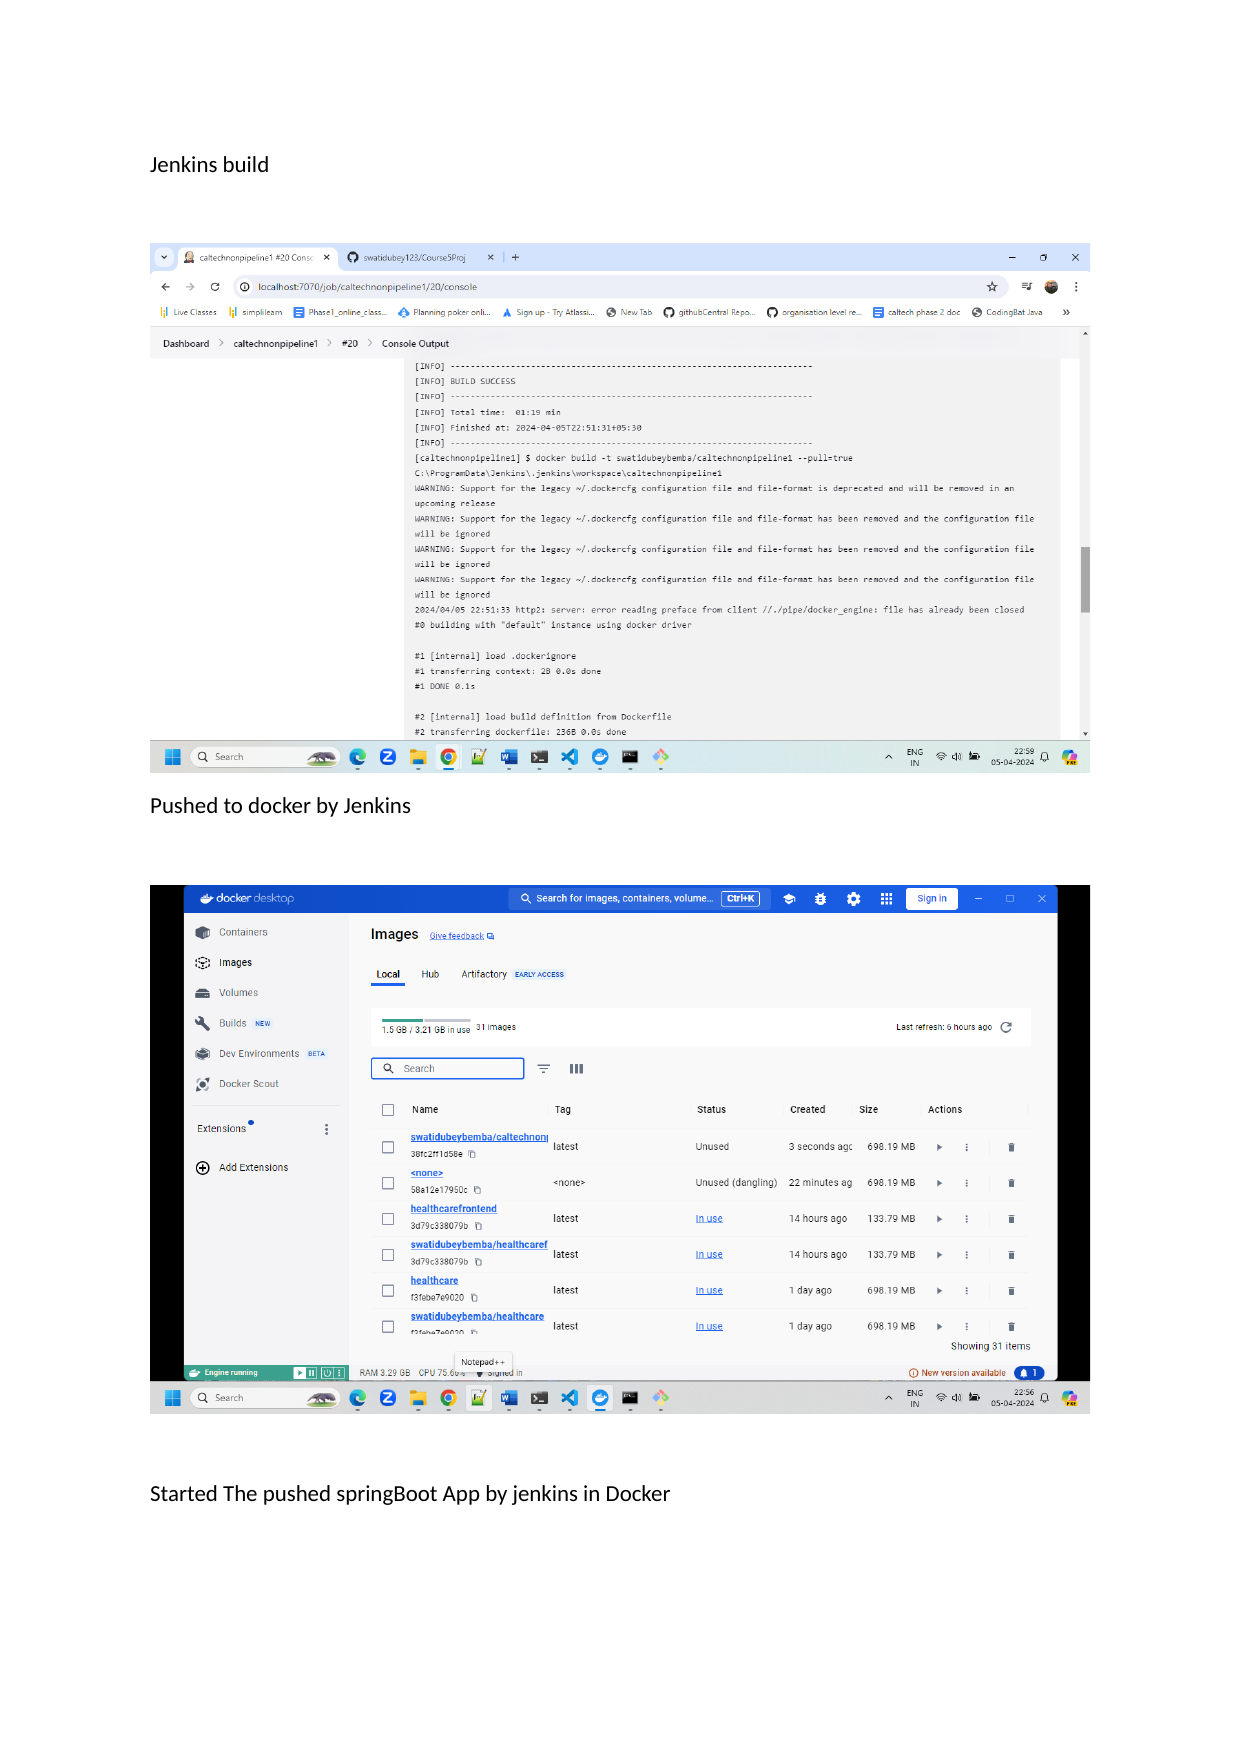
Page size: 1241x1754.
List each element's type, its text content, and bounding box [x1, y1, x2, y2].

text Started The pushed springBoot App by jenkins in Docker [150, 1479, 1090, 1507]
text Jenkins build [150, 150, 1090, 178]
text Pushed to docker by Jenkins [150, 791, 1090, 819]
picture [150, 885, 1091, 1414]
picture [150, 243, 1091, 773]
